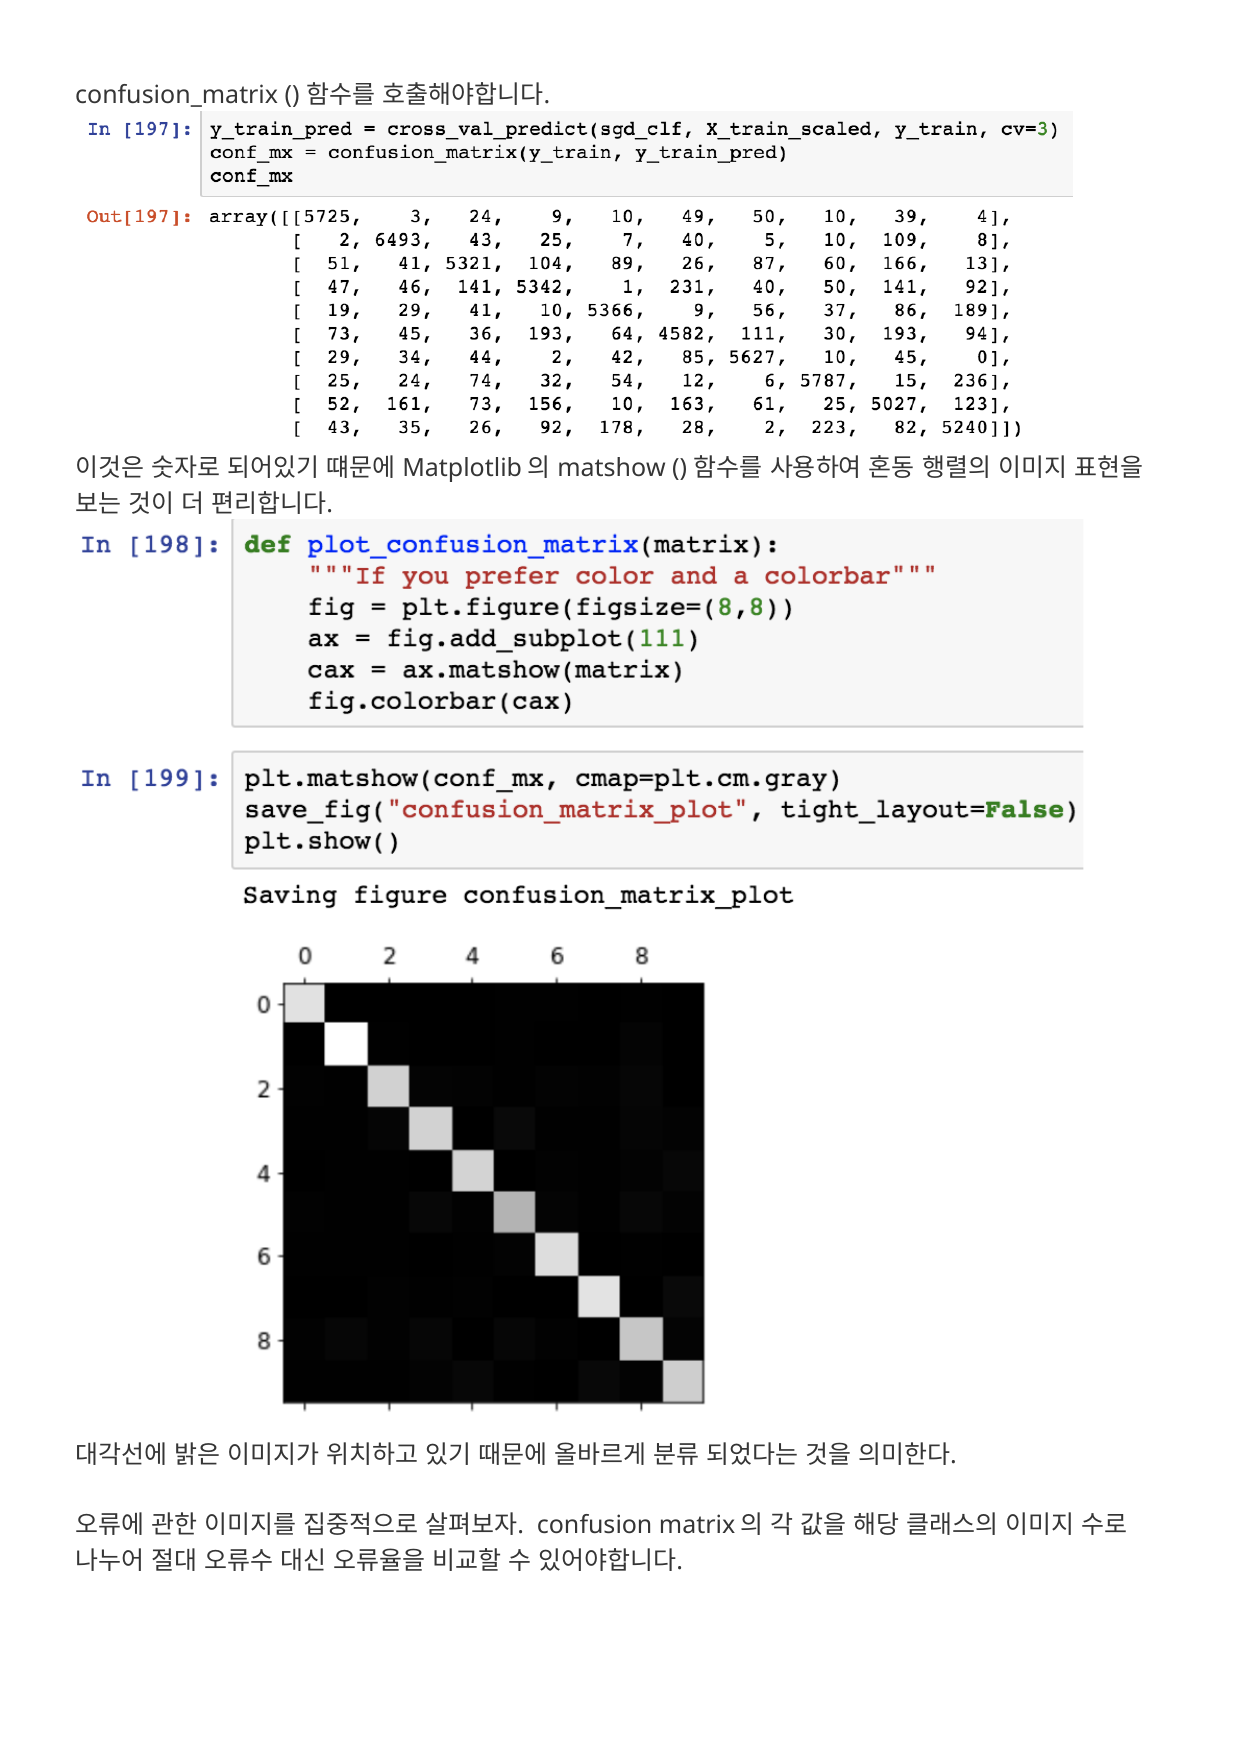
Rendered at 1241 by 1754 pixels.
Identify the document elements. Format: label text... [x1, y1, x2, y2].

picture [75, 519, 1084, 1435]
picture [75, 111, 1073, 447]
text 대각선에 밝은 이미지가 위치하고 있기 때문에 올바르게 분류 되었다는 것을 의미한다. [75, 1434, 1165, 1470]
text 이것은 숫자로 되어있기 떄문에 Matplotlib의 matshow () 함수를 사용하여 혼동 행렬의 이미지 표현을 보는 것이 더 편리합니다. [75, 447, 1165, 519]
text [75, 75, 1165, 111]
text 오류에 관한 이미지를 집중적으로 살펴보자. confusion matrix의 각 값을 해당 클래스의 이미지 수로 나누어 절대 오류수 대신 오류율을 비교할 수 있어야합니다. [75, 1504, 1165, 1577]
